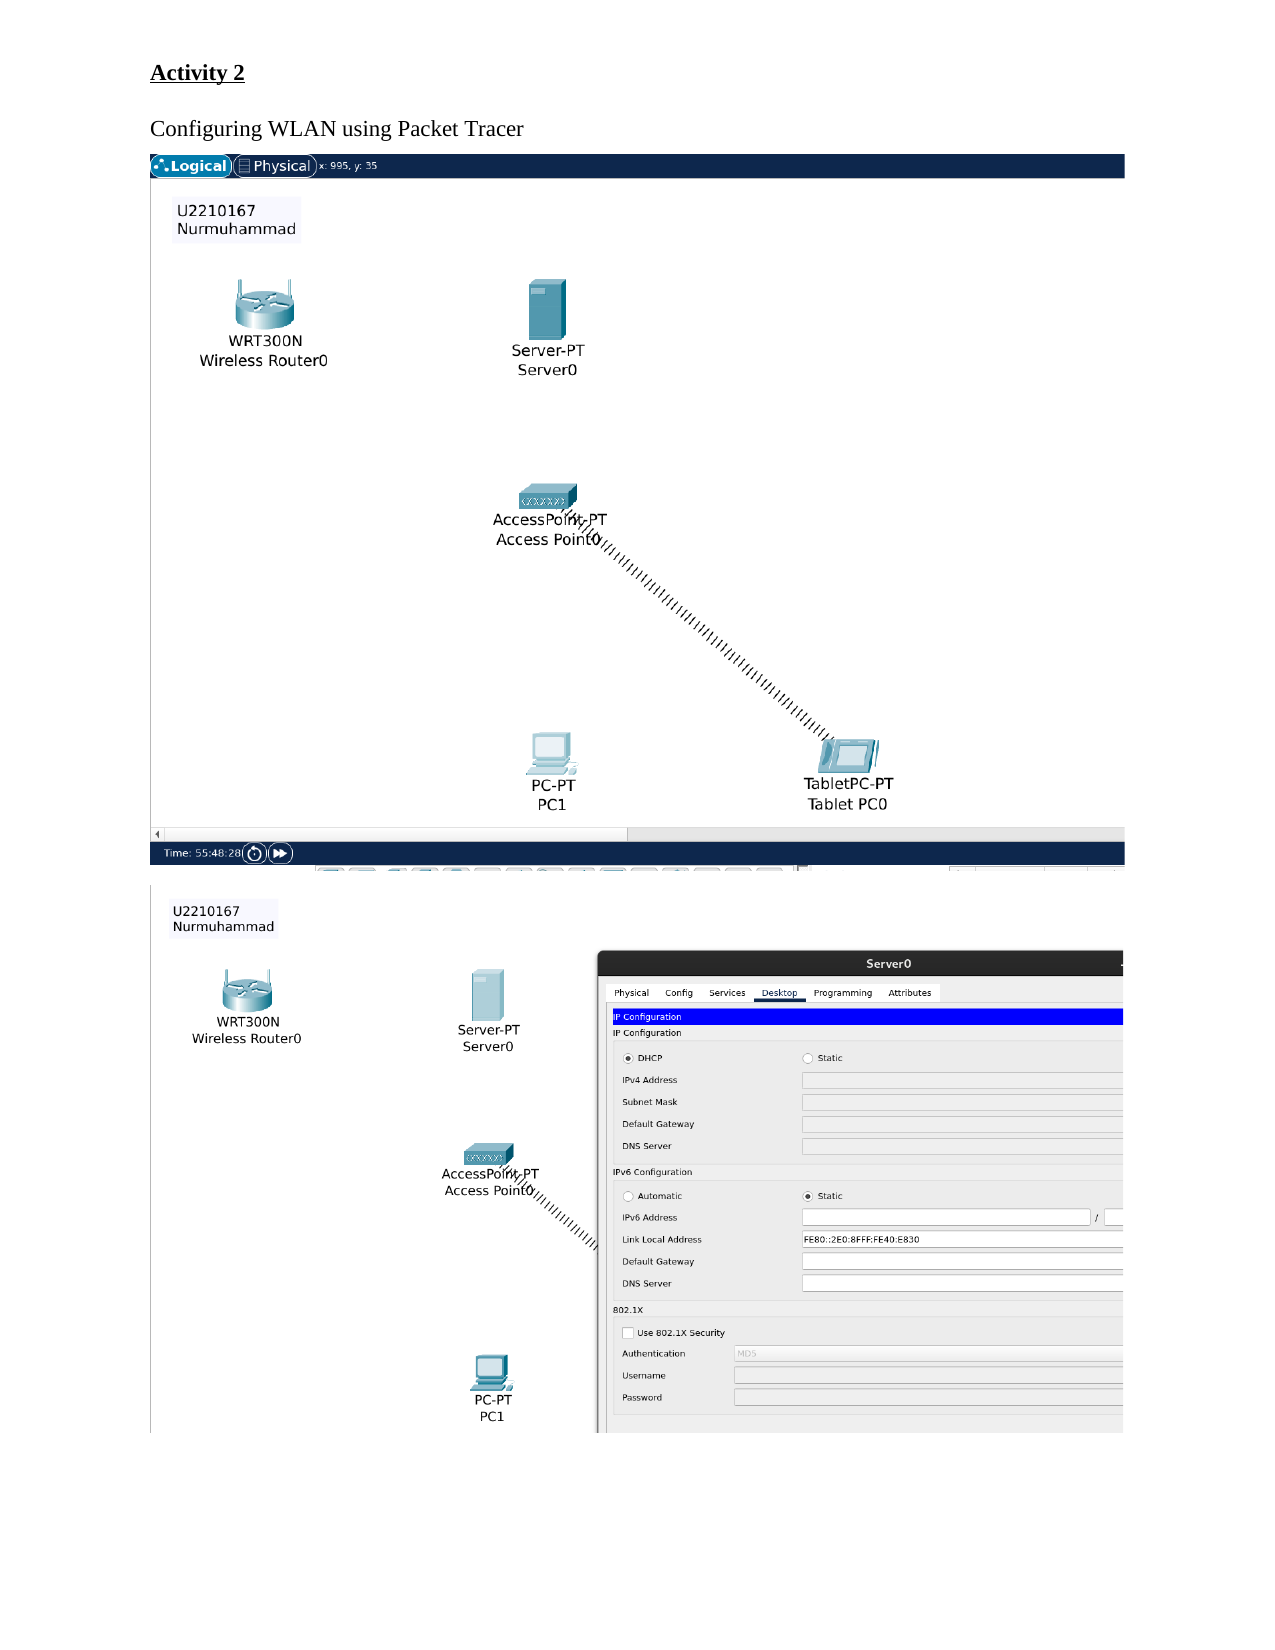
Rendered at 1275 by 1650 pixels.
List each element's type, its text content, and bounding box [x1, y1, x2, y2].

picture [201, 164, 211, 170]
picture [172, 162, 178, 170]
picture [150, 154, 158, 162]
text Configuring WLAN using Packet Tracer [150, 115, 1125, 142]
picture [214, 164, 221, 170]
picture [187, 164, 198, 172]
picture [150, 154, 1125, 871]
text Activity 2 [150, 59, 1125, 86]
picture [150, 885, 1124, 1433]
